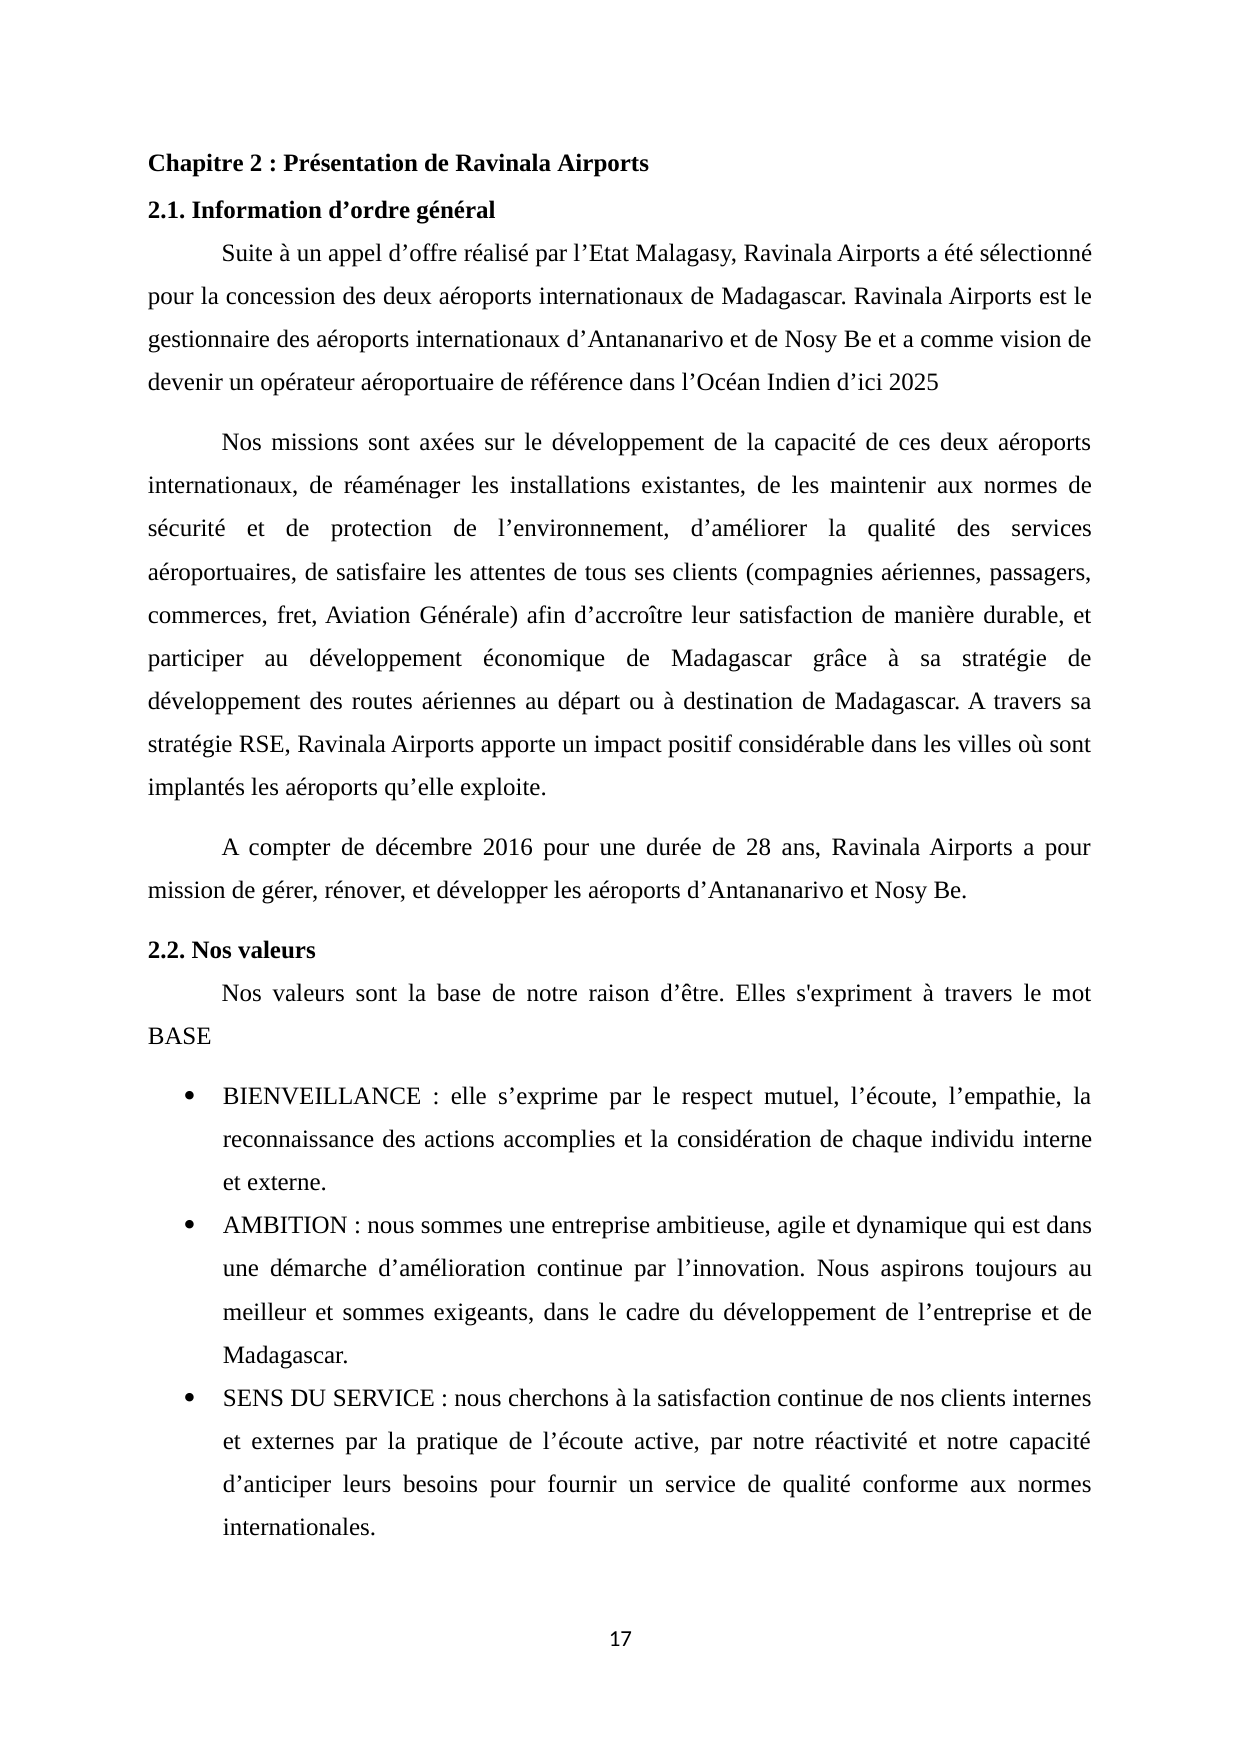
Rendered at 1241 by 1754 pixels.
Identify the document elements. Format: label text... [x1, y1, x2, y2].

subtitle 2.2. Nos valeurs [148, 935, 1093, 964]
list BIENVEILLANCE : elle s’exprime par le respect mutuel, l’écoute, l’empathie, la reconnaissance des actions accomplies et la considération de chaque individu interne et externe. [185, 1081, 1093, 1196]
list SENS DU SERVICE : nous cherchons à la satisfaction continue de nos clients internes et externes par la pratique de l’écoute active, par notre réactivité et notre capacité d’anticiper leurs besoins pour fournir un service de qualité conforme aux normes internationales. [185, 1383, 1093, 1541]
text A compter de décembre 2016 pour une durée de 28 ans, Ravinala Airports a pour mission de gérer, rénover, et développer les aéroports d’Antananarivo et Nosy Be. [148, 832, 1093, 904]
subtitle 2.1. Information d’ordre général [148, 195, 1093, 224]
subtitle Chapitre 2 : Présentation de Ravinala Airports [148, 148, 1093, 176]
list AMBITION : nous sommes une entreprise ambitieuse, agile et dynamique qui est dans une démarche d’amélioration continue par l’innovation. Nous aspirons toujours au meilleur et sommes exigeants, dans le cadre du développement de l’entreprise et de Madagascar. [185, 1210, 1093, 1368]
text Nos missions sont axées sur le développement de la capacité de ces deux aéroports internationaux, de réaménager les installations existantes, de les maintenir aux normes de sécurité et de protection de l’environnement, d’améliorer la qualité des services aéroportuaires, de satisfaire les attentes de tous ses clients (compagnies aériennes, passagers, commerces, fret, Aviation Générale) afin d’accroître leur satisfaction de manière durable, et participer au développement économique de Madagascar grâce à sa stratégie de développement des routes aériennes au départ ou à destination de Madagascar. A travers sa stratégie RSE, Ravinala Airports apporte un impact positif considérable dans les villes où sont implantés les aéroports qu’elle exploite. [148, 427, 1093, 801]
text Nos valeurs sont la base de notre raison d’être. Elles s'expriment à travers le mot BASE [148, 978, 1093, 1050]
text Suite à un appel d’offre réalisé par l’Etat Malagasy, Ravinala Airports a été sélectionné pour la concession des deux aéroports internationaux de Madagascar. Ravinala Airports est le gestionnaire des aéroports internationaux d’Antananarivo et de Nosy Be et a comme vision de devenir un opérateur aéroportuaire de référence dans l’Océan Indien d’ici 2025 [148, 238, 1093, 396]
